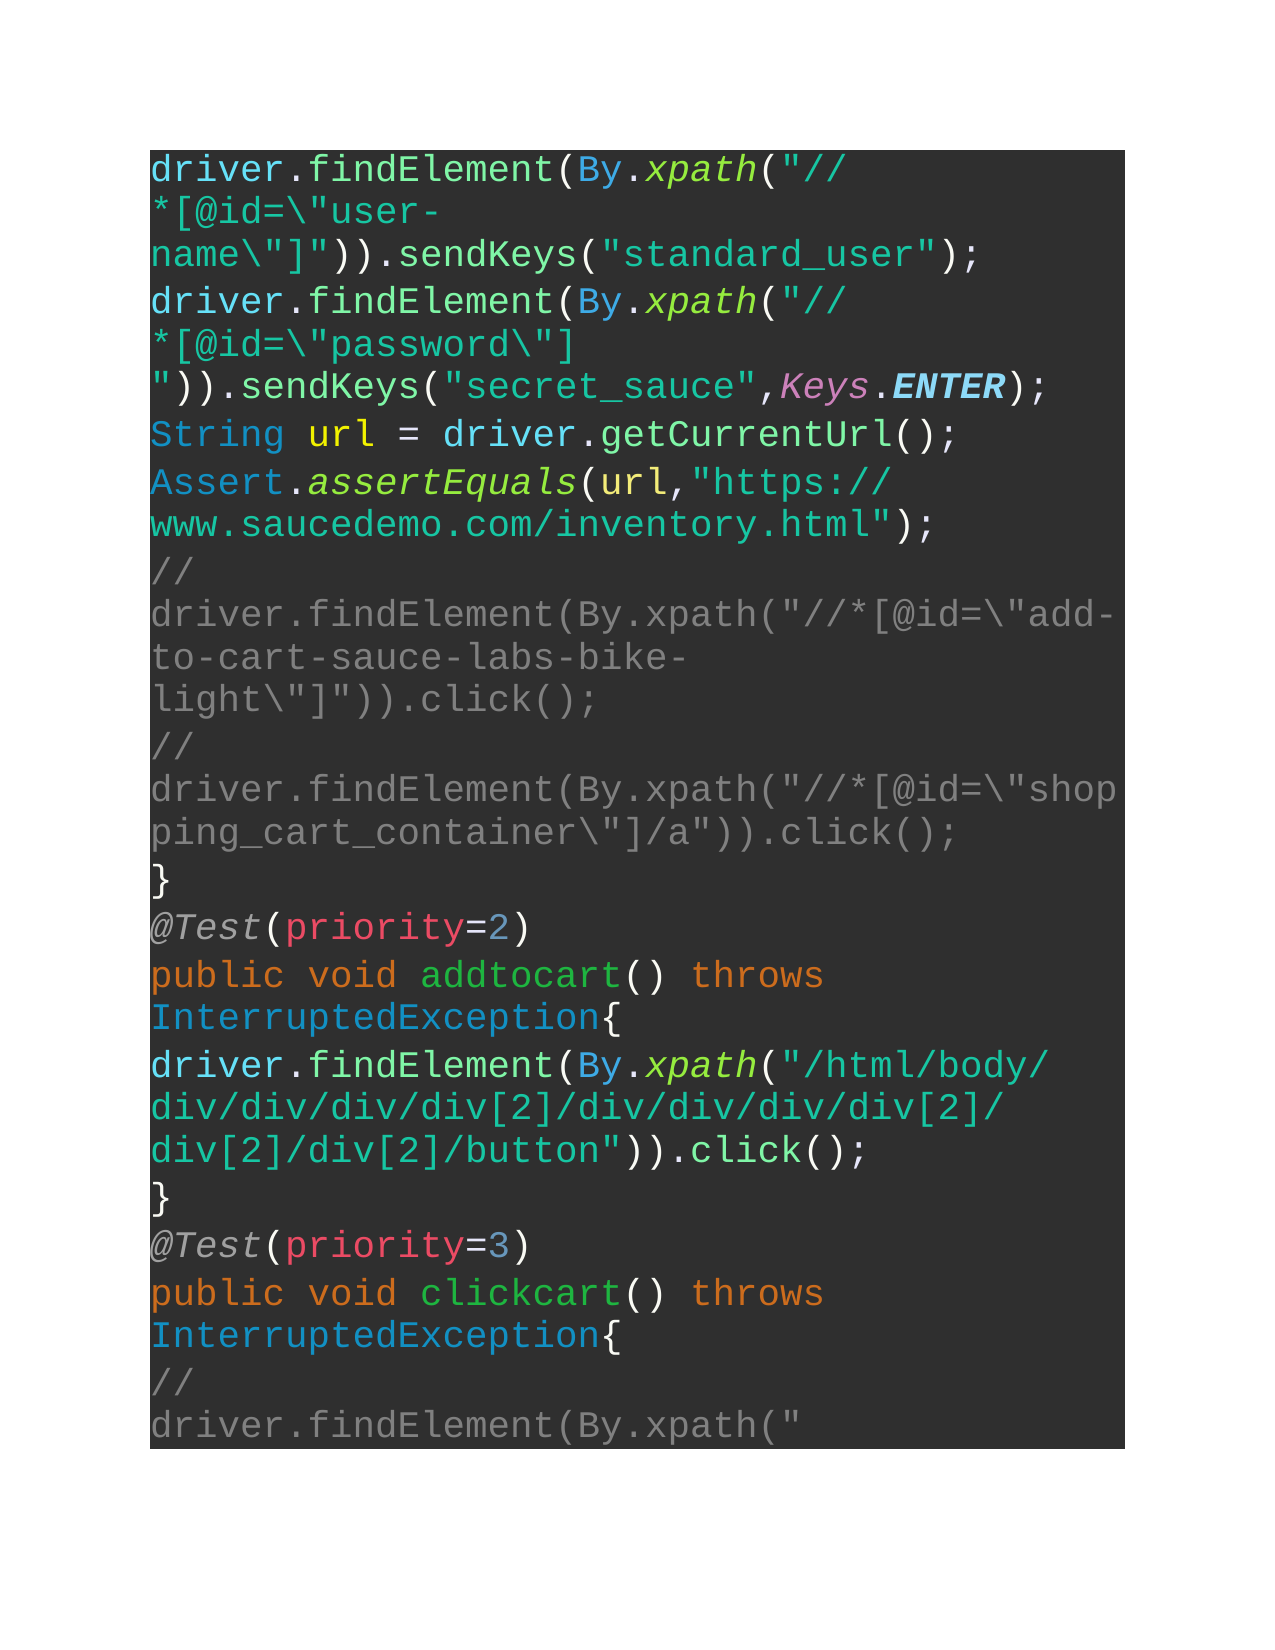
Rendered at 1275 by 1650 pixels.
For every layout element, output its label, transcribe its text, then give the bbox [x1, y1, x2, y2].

text String url = driver.getCurrentUrl(); [150, 415, 1125, 458]
text @Test(priority=2) [150, 908, 1125, 951]
text driver.findElement(By.xpath("//*[@id=\"password\"]")).sendKeys("secret_sauce",Keys.ENTER); [150, 283, 1125, 410]
text // driver.findElement(By.xpath("//*[@id=\"add-to-cart-sauce-labs-bike-light\"]")).click(); [150, 553, 1125, 723]
text } [150, 861, 1125, 903]
text public void addtocart() throws InterruptedException{ [150, 956, 1125, 1041]
text driver.findElement(By.xpath("//*[@id=\"user-name\"]")).sendKeys("standard_user"); [150, 150, 1125, 277]
text @Test(priority=3) [150, 1226, 1125, 1269]
text // driver.findElement(By.xpath("//*[@id=\"shopping_cart_container\"]/a")).click(); [150, 728, 1125, 856]
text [150, 1364, 1125, 1449]
text } [150, 1178, 1125, 1221]
text driver.findElement(By.xpath("/html/body/div/div/div/div[2]/div/div/div/div[2]/div[2]/div[2]/button")).click(); [150, 1046, 1125, 1173]
text Assert.assertEquals(url,"https://www.saucedemo.com/inventory.html"); [150, 463, 1125, 548]
text public void clickcart() throws InterruptedException{ [150, 1274, 1125, 1359]
